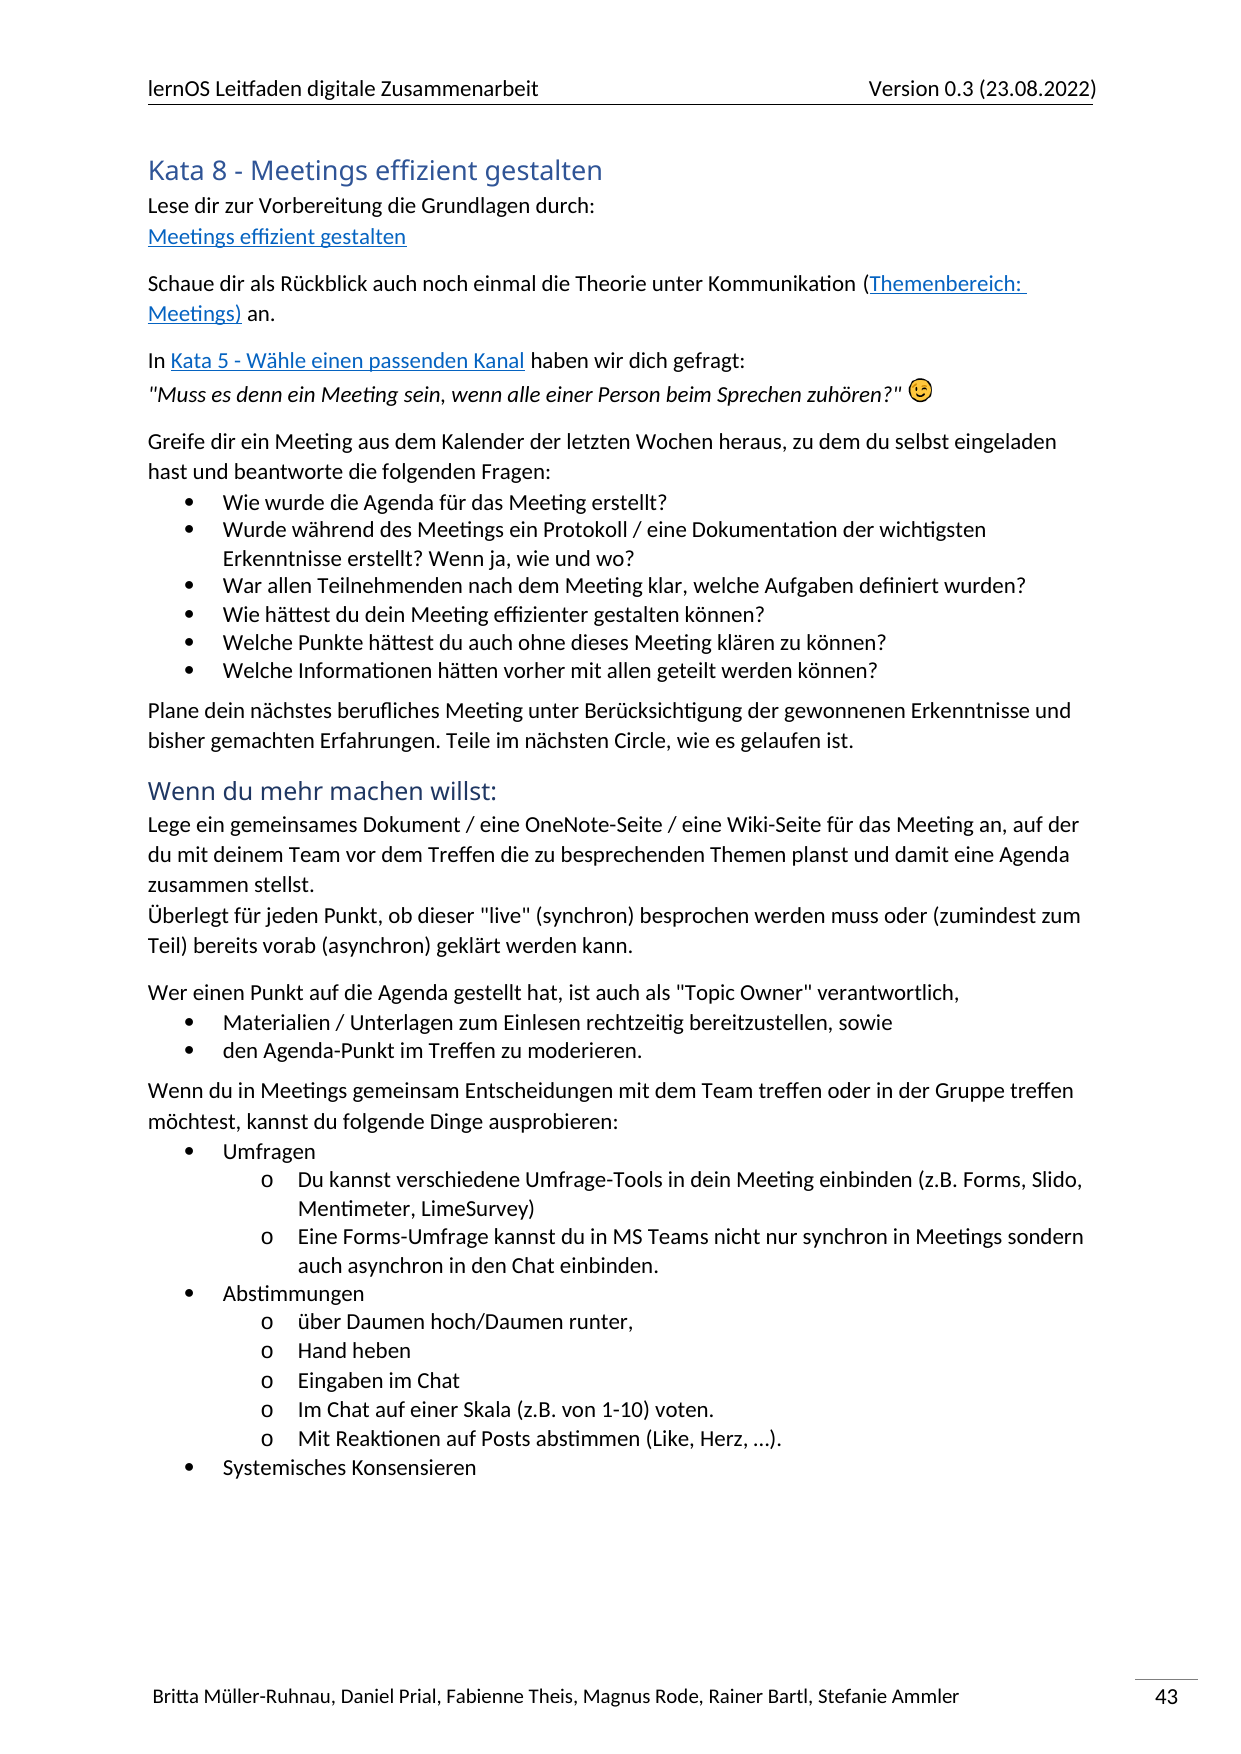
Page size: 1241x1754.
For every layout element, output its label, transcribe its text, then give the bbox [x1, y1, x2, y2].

list War allen Teilnehmenden nach dem Meeting klar, welche Aufgaben definiert wurden? [185, 572, 1093, 600]
list Welche Informationen hätten vorher mit allen geteilt werden können? [185, 656, 1093, 684]
picture [907, 376, 932, 403]
text Wenn du in Meetings gemeinsam Entscheidungen mit dem Team treffen oder in der Gruppe treffen möchtest, kannst du folgende Dinge ausprobieren: [148, 1077, 1093, 1135]
list Umfragen [185, 1137, 1093, 1165]
list Systemisches Konsensieren [185, 1453, 1093, 1481]
list den Agenda-Punkt im Treffen zu moderieren. [185, 1036, 1093, 1064]
list Hand heben [260, 1337, 1093, 1366]
list Materialien / Unterlagen zum Einlesen rechtzeitig bereitzustellen, sowie [185, 1008, 1093, 1036]
list Wie hättest du dein Meeting effizienter gestalten können? [185, 600, 1093, 628]
text Lege ein gemeinsames Dokument / eine OneNote-Seite / eine Wiki-Seite für das Meeting an, auf der du mit deinem Team vor dem Treffen die zu besprechenden Themen planst und damit eine Agenda zusammen stellst. Überlegt für jeden Punkt, ob dieser "live" (synchron) besprochen werden muss oder (zumindest zum Teil) bereits vorab (asynchron) geklärt werden kann. [148, 810, 1093, 959]
list Im Chat auf einer Skala (z.B. von 1-10) voten. [260, 1395, 1093, 1424]
subtitle Wenn du mehr machen willst: [148, 773, 1093, 807]
list Mit Reaktionen auf Posts abstimmen (Like, Herz, …). [260, 1424, 1093, 1453]
text Schaue dir als Rückblick auch noch einmal die Theorie unter Kommunikation (Themenbereich: Meetings) an. [148, 269, 1093, 327]
list Wurde während des Meetings ein Protokoll / eine Dokumentation der wichtigsten Erkenntnisse erstellt? Wenn ja, wie und wo? [185, 516, 1093, 572]
text Lese dir zur Vorbereitung die Grundlagen durch: Meetings effizient gestalten [148, 192, 1093, 250]
list Eine Forms-Umfrage kannst du in MS Teams nicht nur synchron in Meetings sondern auch asynchron in den Chat einbinden. [260, 1222, 1093, 1279]
list Welche Punkte hättest du auch ohne dieses Meeting klären zu können? [185, 628, 1093, 656]
list Eingaben im Chat [260, 1366, 1093, 1395]
list über Daumen hoch/Daumen runter, [260, 1307, 1093, 1337]
text Plane dein nächstes berufliches Meeting unter Berücksichtigung der gewonnenen Erkenntnisse und bisher gemachten Erfahrungen. Teile im nächsten Circle, wie es gelaufen ist. [148, 696, 1093, 754]
text In Kata 5 - Wähle einen passenden Kanal haben wir dich gefragt: "Muss es denn ein Meeting sein, wenn alle einer Person beim Sprechen zuhören?" [148, 346, 1093, 408]
list Wie wurde die Agenda für das Meeting erstellt? [185, 488, 1093, 516]
list Du kannst verschiedene Umfrage-Tools in dein Meeting einbinden (z.B. Forms, Slido, Mentimeter, LimeSurvey) [260, 1165, 1093, 1222]
text Wer einen Punkt auf die Agenda gestellt hat, ist auch als "Topic Owner" verantwortlich, [148, 978, 1093, 1006]
text Greife dir ein Meeting aus dem Kalender der letzten Wochen heraus, zu dem du selbst eingeladen hast und beantworte die folgenden Fragen: [148, 427, 1093, 485]
list Abstimmungen [185, 1279, 1093, 1307]
subtitle Kata 8 - Meetings effizient gestalten [148, 152, 1093, 189]
